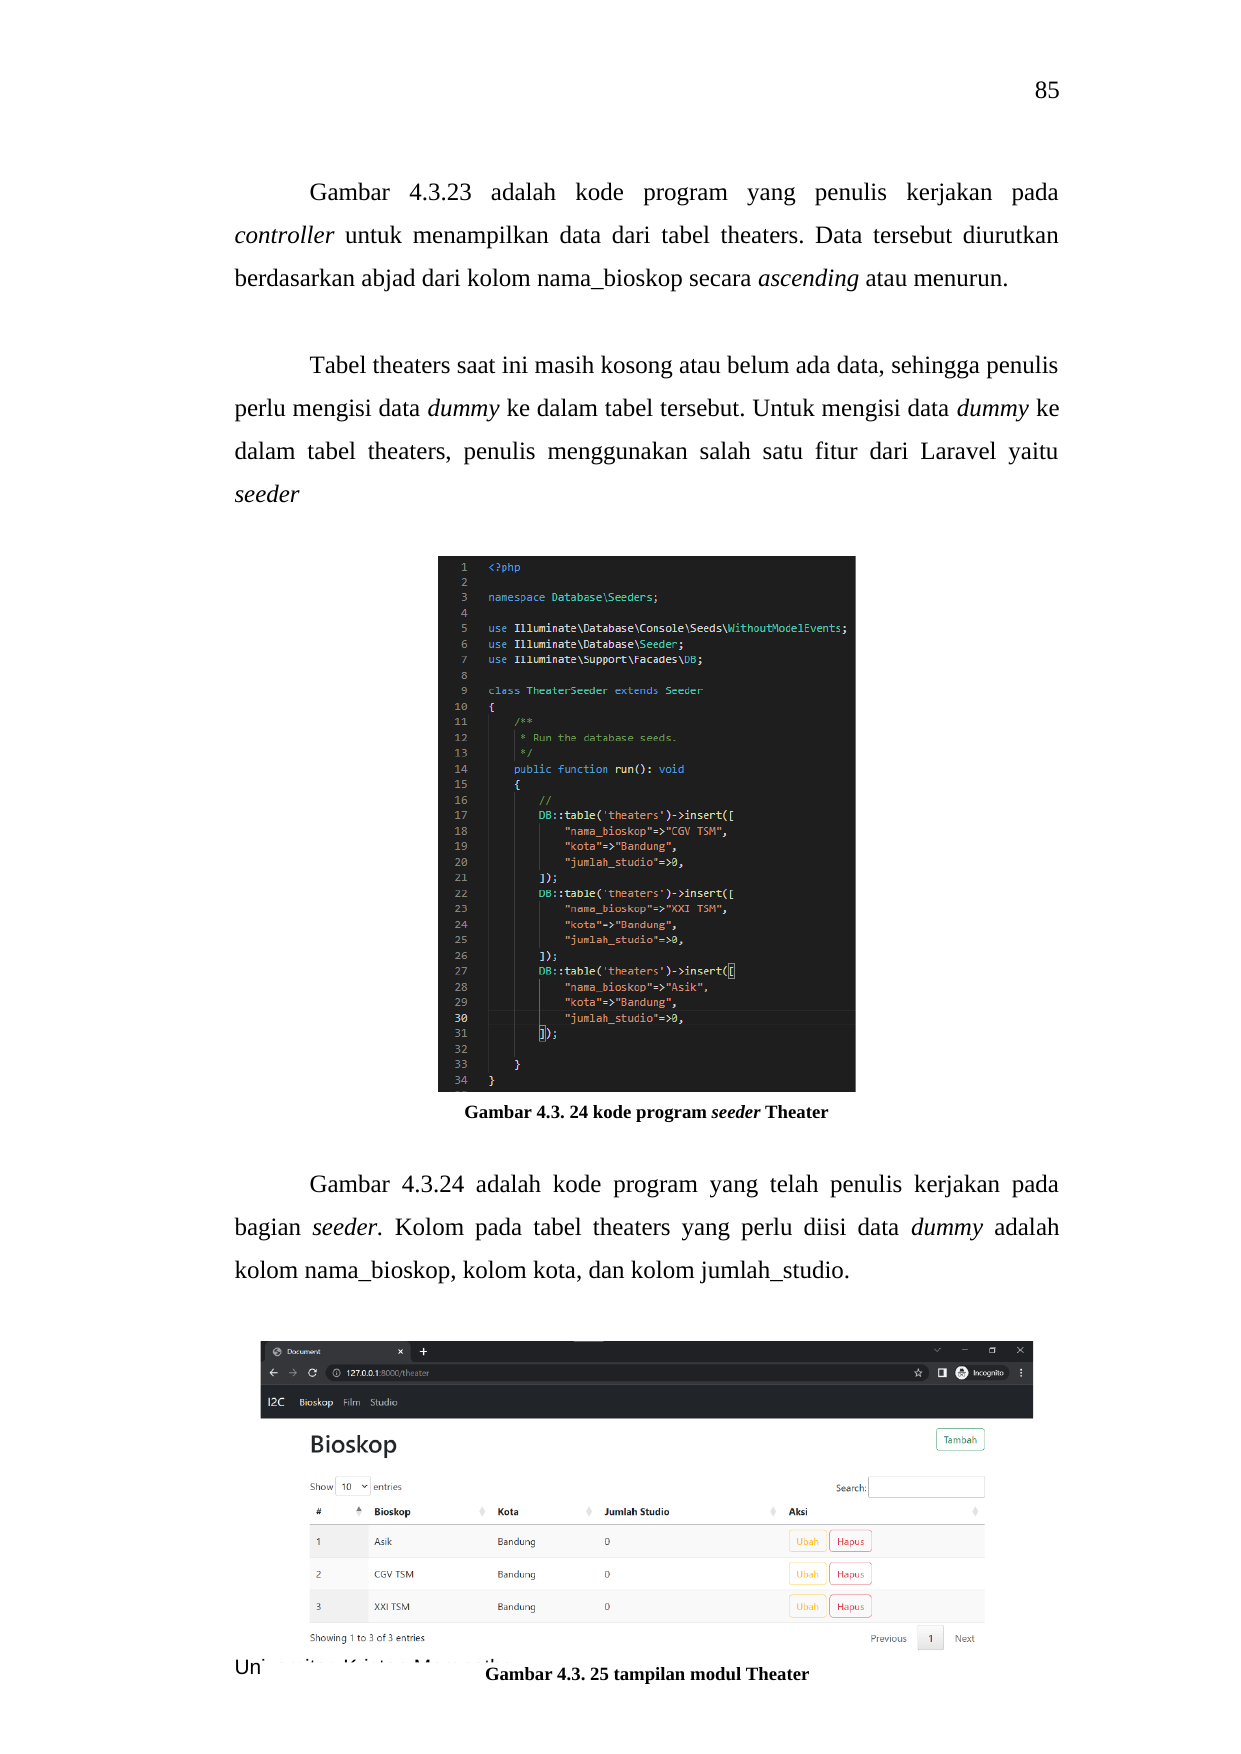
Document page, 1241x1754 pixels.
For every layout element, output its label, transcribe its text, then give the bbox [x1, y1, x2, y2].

text Gambar 4.3.23 adalah kode program yang penulis kerjakan pada controller untuk menampilkan data dari tabel theaters. Data tersebut diurutkan berdasarkan abjad dari kolom nama_bioskop secara ascending atau menurun. [234, 177, 1059, 292]
picture [438, 556, 856, 1092]
text Tabel theaters saat ini masih kosong atau belum ada data, sehingga penulis perlu mengisi data dummy ke dalam tabel tersebut. Untuk mengisi data dummy ke dalam tabel theaters, penulis menggunakan salah satu fitur dari Laravel yaitu seeder [234, 350, 1059, 508]
text Gambar 4.3.24 adalah kode program yang telah penulis kerjakan pada bagian seeder. Kolom pada tabel theaters yang perlu diisi data dummy adalah kolom nama_bioskop, kolom kota, dan kolom jumlah_studio. [234, 1169, 1059, 1284]
picture [260, 1341, 1034, 1653]
